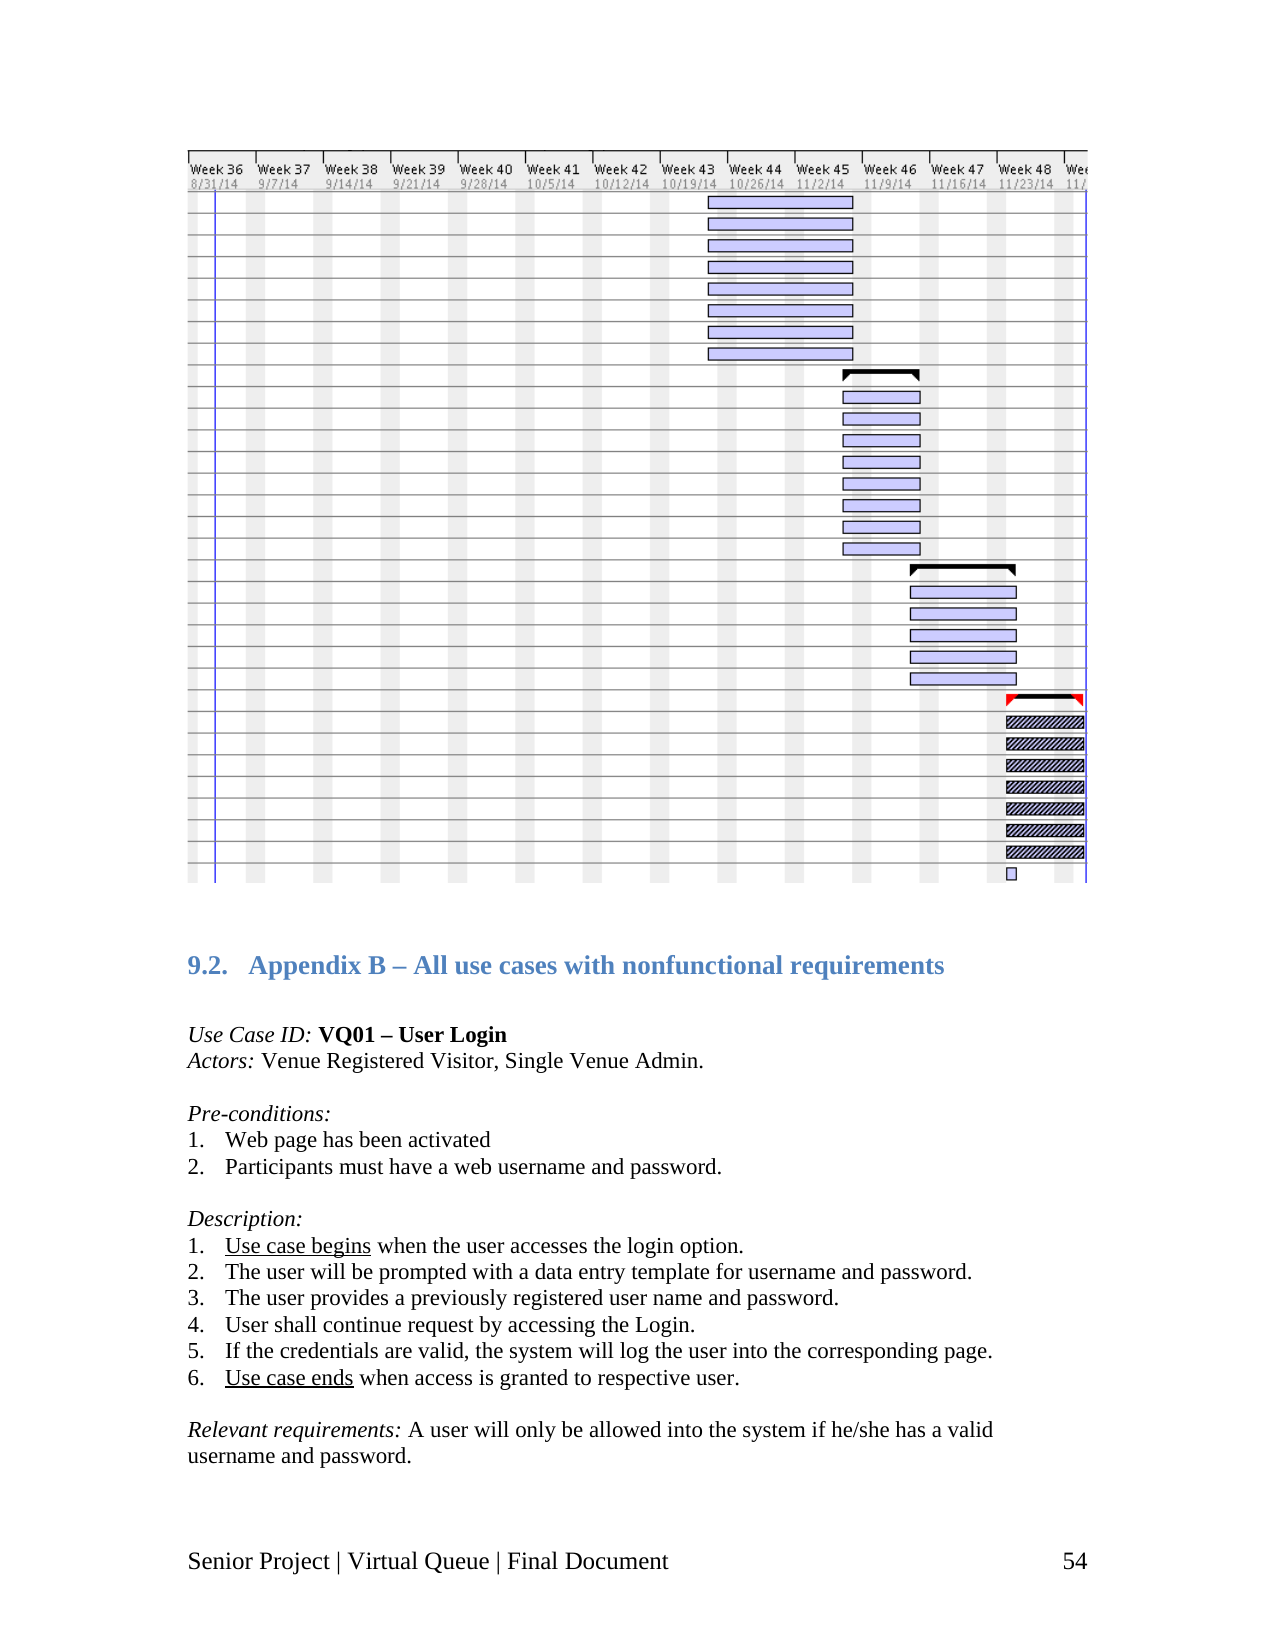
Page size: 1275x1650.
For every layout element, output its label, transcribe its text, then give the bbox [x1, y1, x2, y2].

text Description: [187, 1205, 1087, 1232]
text Actors: Venue Registered Visitor, Single Venue Admin. [187, 1047, 1087, 1074]
list Participants must have a web username and password. [187, 1153, 1087, 1179]
text Use Case ID: VQ01 – User Login [187, 1021, 1087, 1047]
list User shall continue request by accessing the Login. [187, 1311, 1087, 1337]
text Relevant requirements: A user will only be allowed into the system if he/she has a valid username and password. [187, 1416, 1087, 1469]
list Use case begins when the user accesses the login option. [187, 1232, 1087, 1258]
list Use case ends when access is granted to respective user. [187, 1363, 1087, 1390]
list The user provides a previously registered user name and password. [187, 1284, 1087, 1311]
text Pre-conditions: [187, 1100, 1087, 1126]
subtitle 9.2. Appendix B – All use cases with nonfunctional requirements [187, 949, 1087, 980]
list If the credentials are valid, the system will log the user into the corresponding page. [187, 1337, 1087, 1363]
picture [187, 150, 1088, 883]
list Web page has been activated [187, 1126, 1087, 1153]
list The user will be prompted with a data entry template for username and password. [187, 1258, 1087, 1284]
